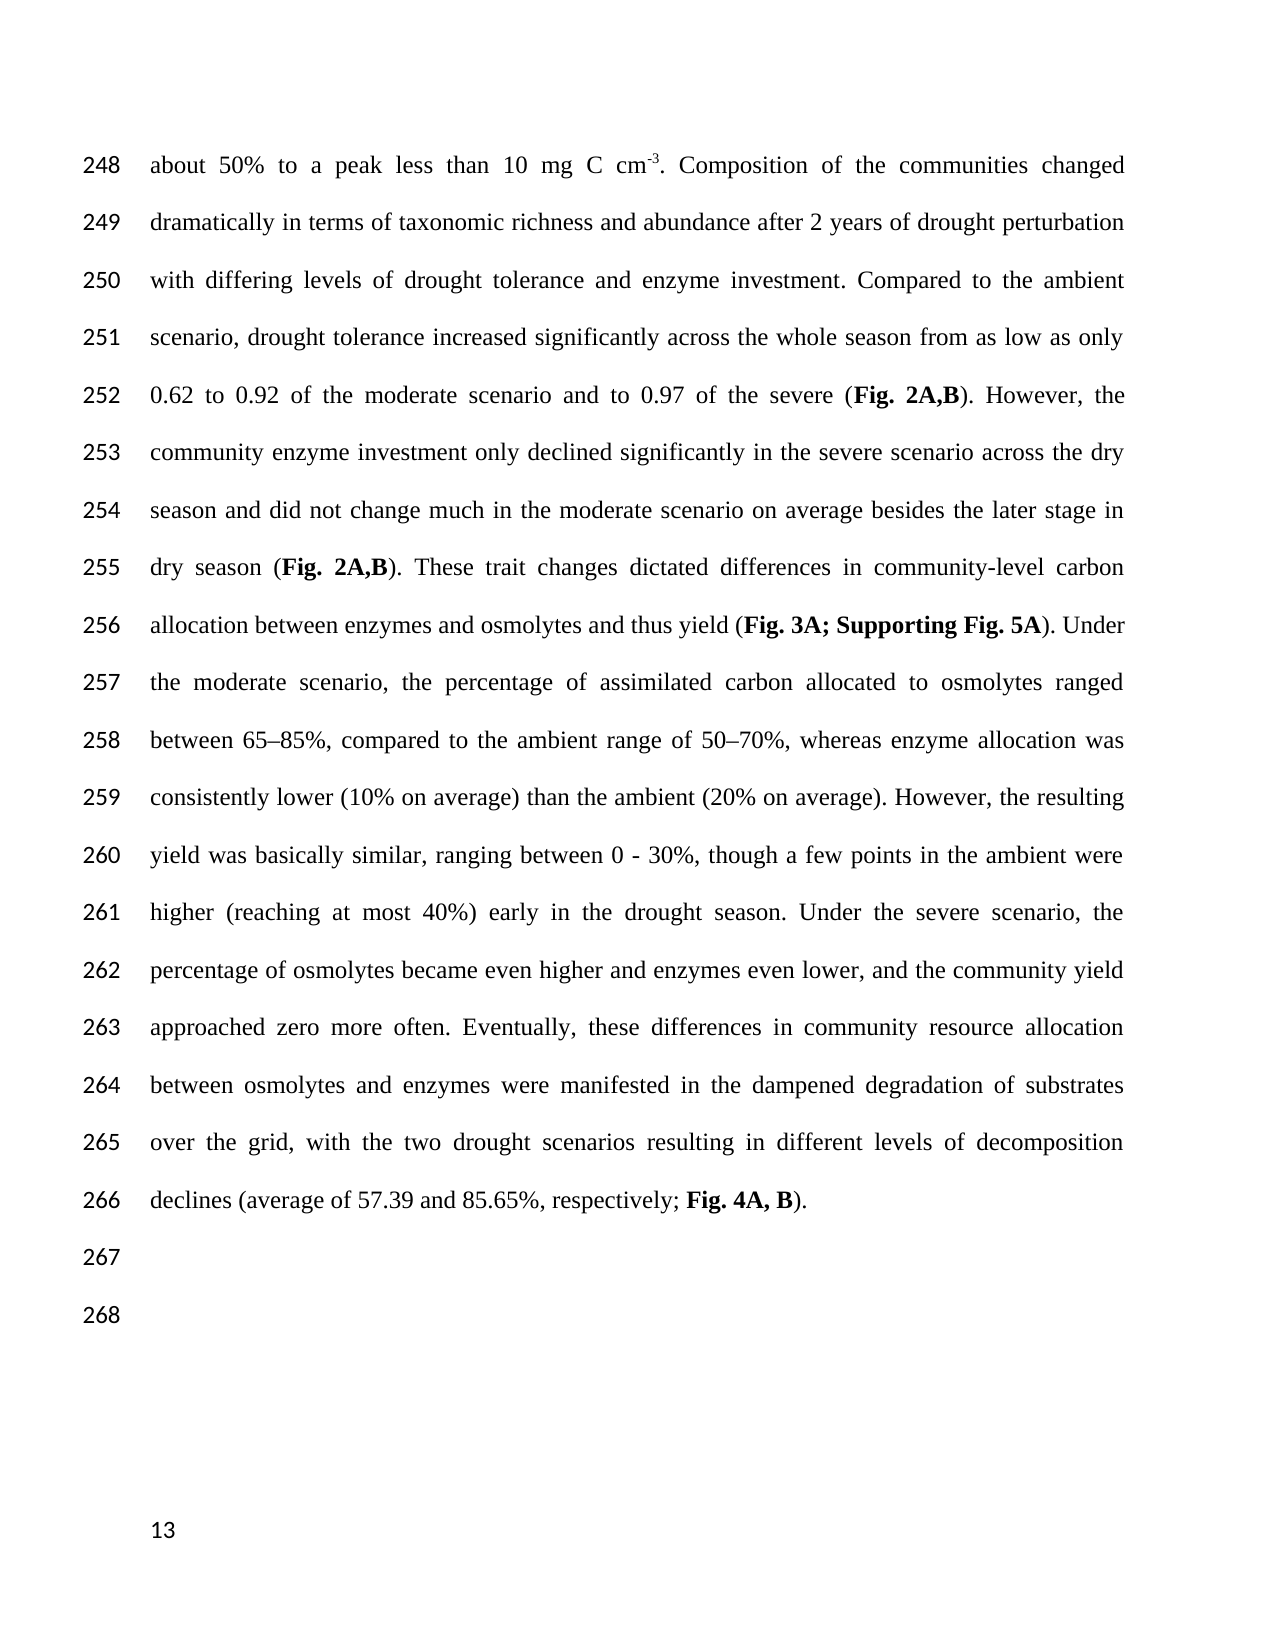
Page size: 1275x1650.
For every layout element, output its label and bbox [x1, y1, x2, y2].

text [150, 150, 1125, 1214]
